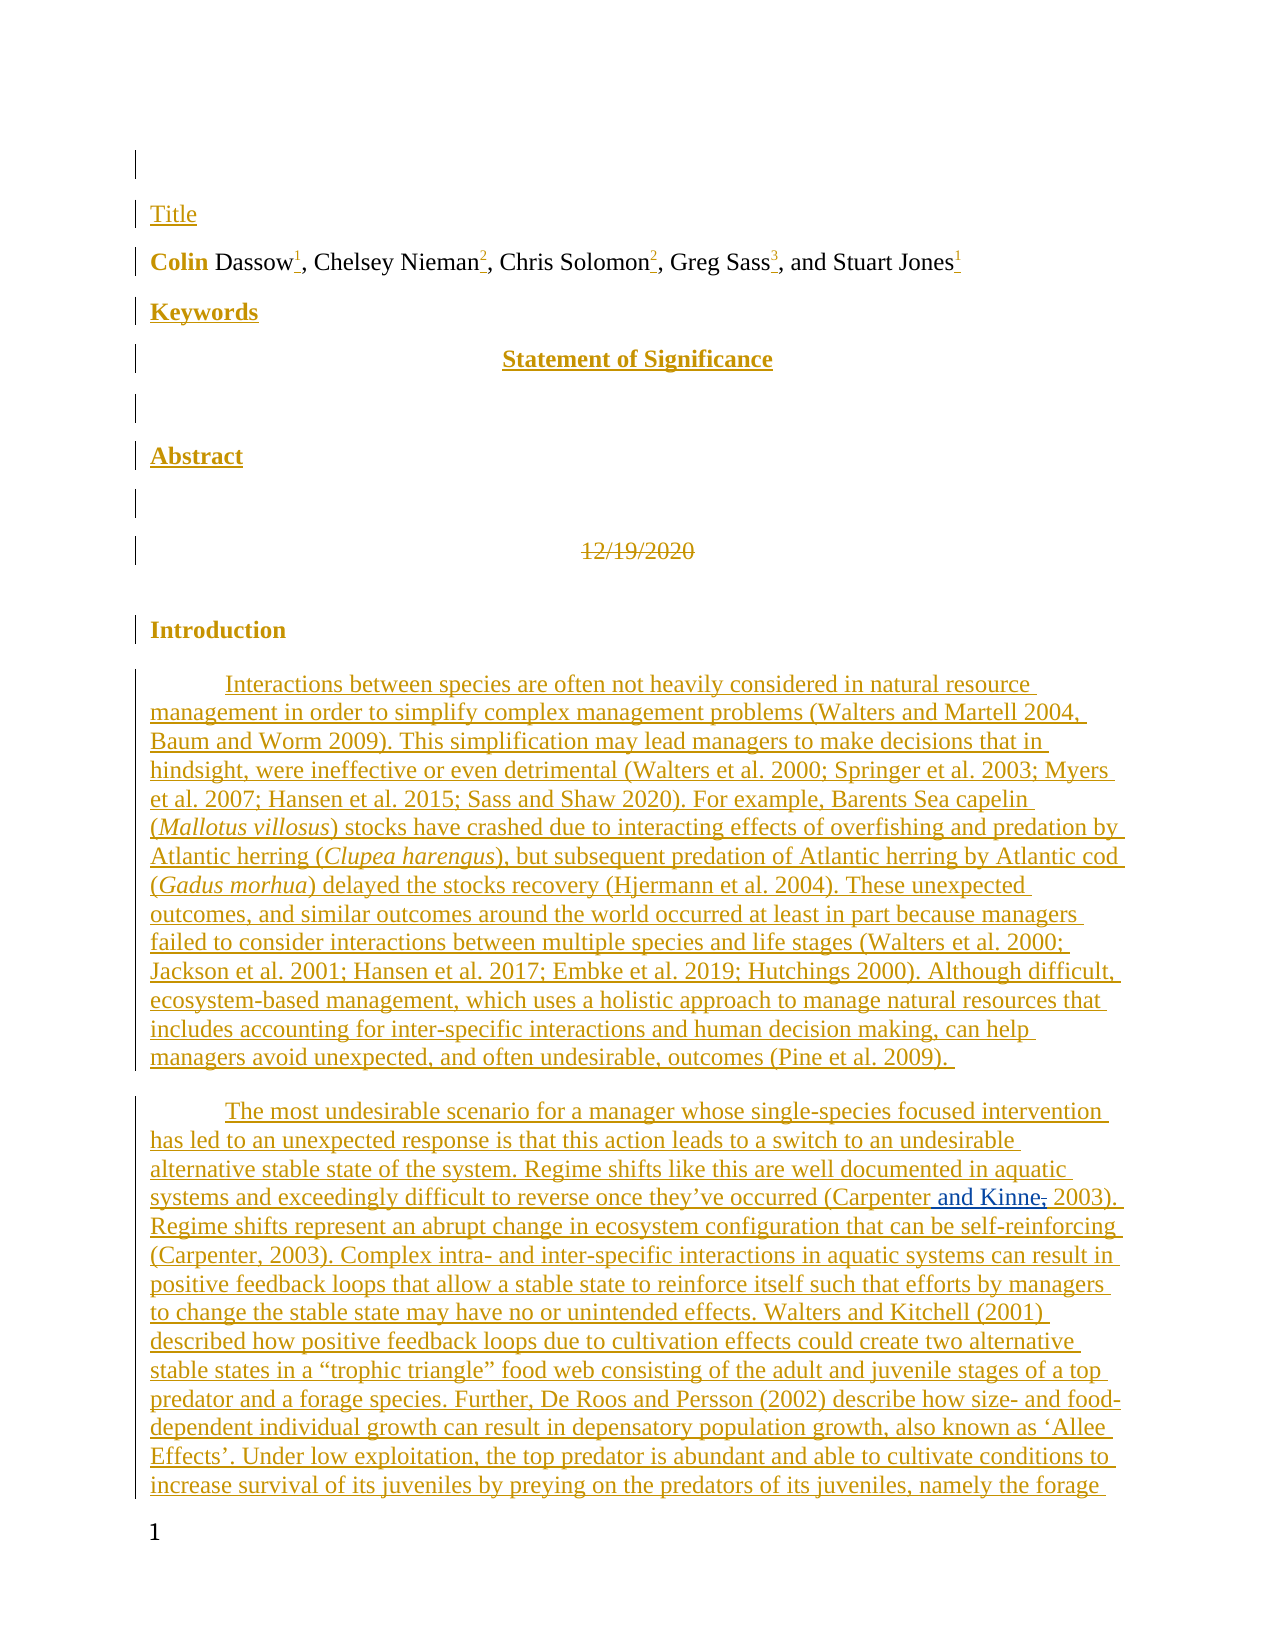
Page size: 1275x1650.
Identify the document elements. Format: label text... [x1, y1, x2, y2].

subtitle Introduction [150, 615, 1125, 644]
text Colin Dassow, Chelsey Nieman, Chris Solomon, Greg Sass, and Stuart Jones [150, 247, 1125, 276]
